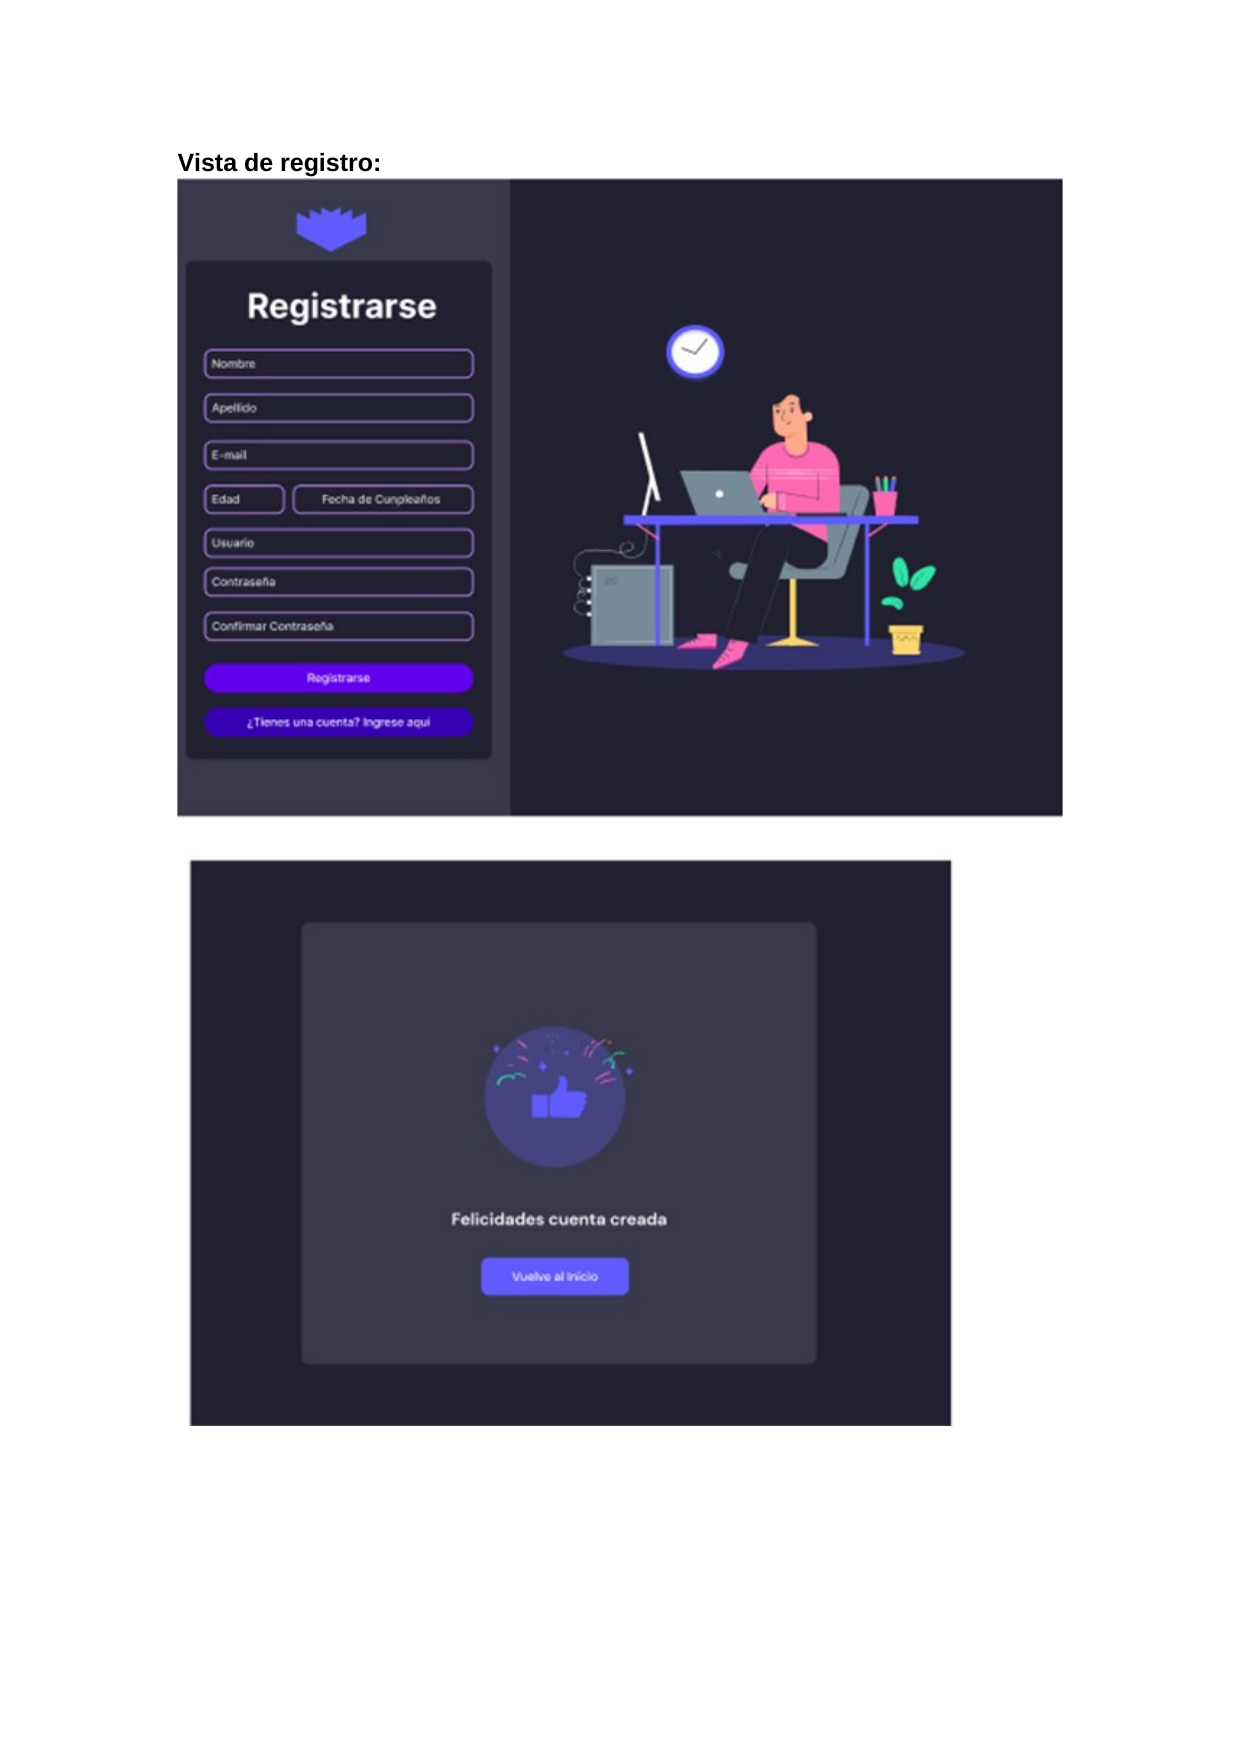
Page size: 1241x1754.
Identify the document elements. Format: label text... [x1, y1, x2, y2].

picture [177, 178, 1063, 1426]
text Vista de registro: [177, 148, 1063, 178]
